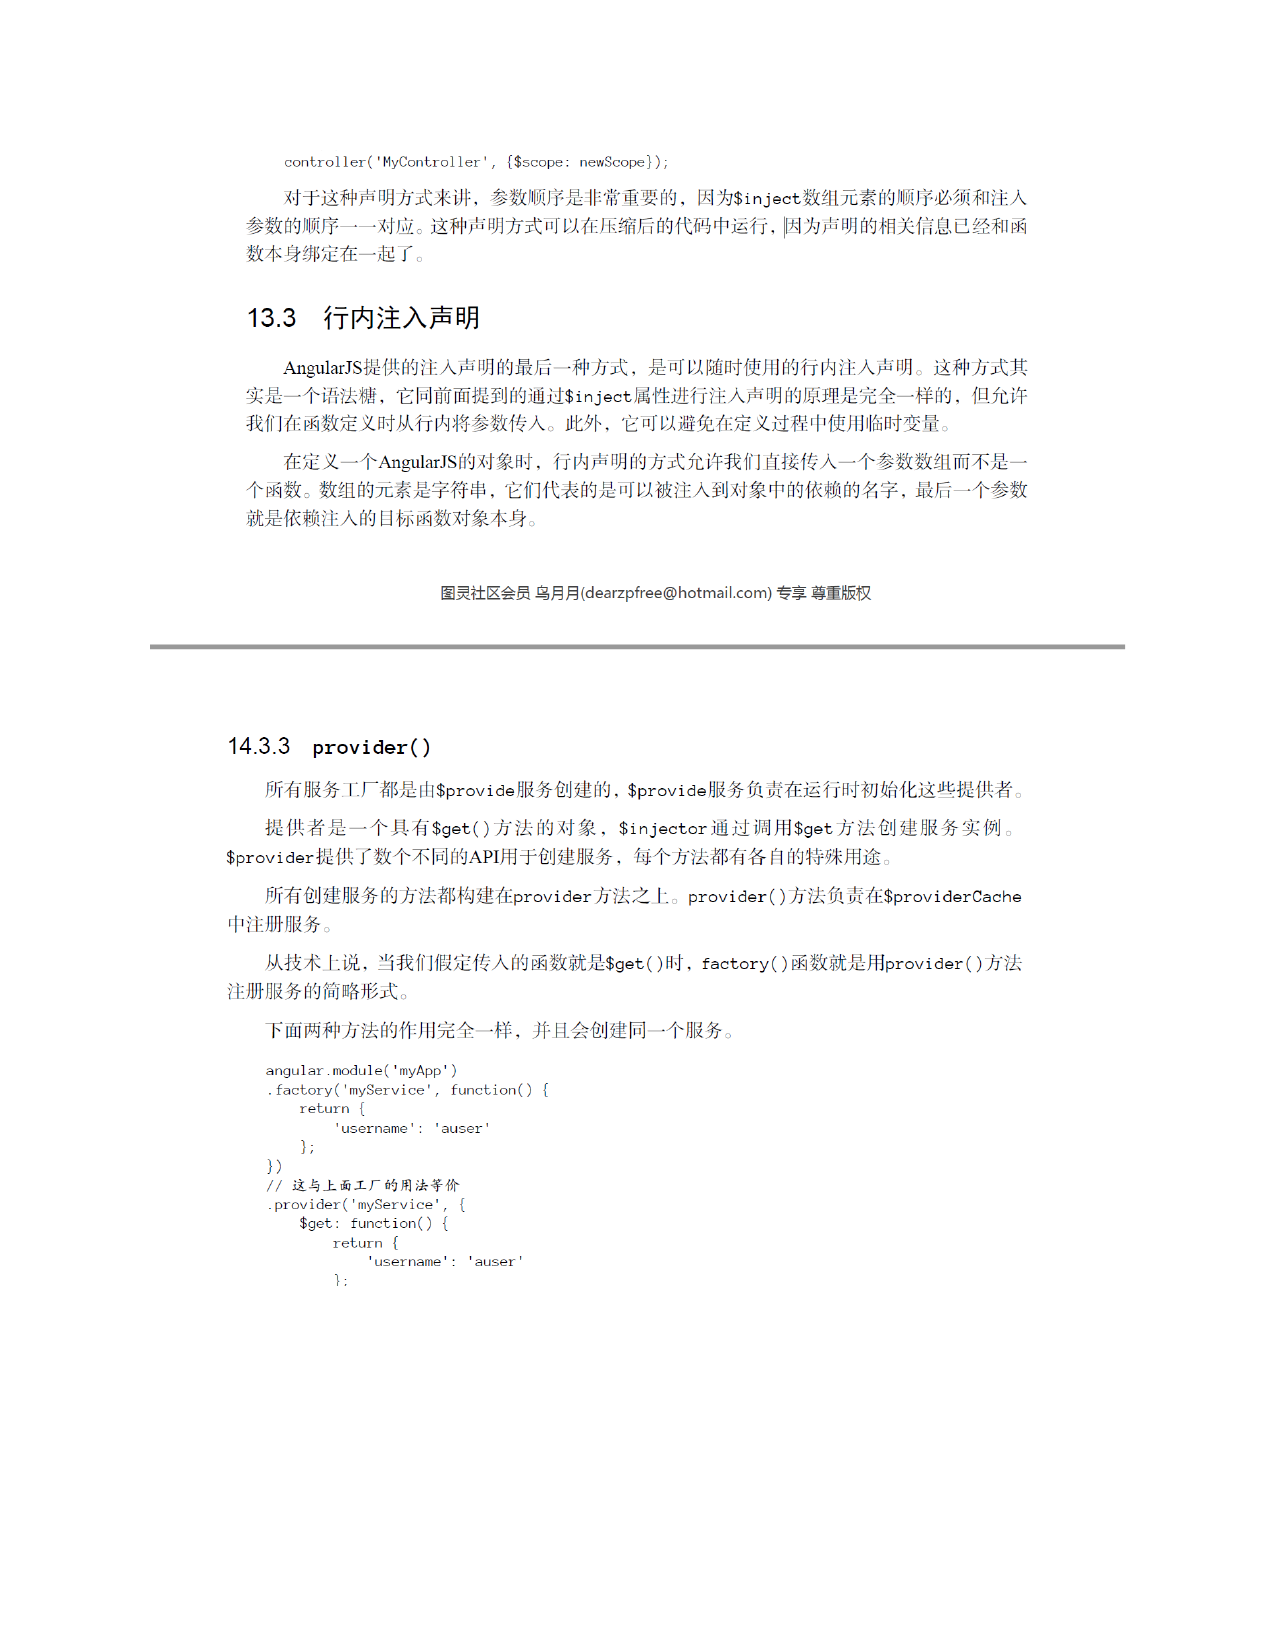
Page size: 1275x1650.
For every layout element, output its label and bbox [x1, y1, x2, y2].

picture [150, 150, 1125, 706]
picture [150, 724, 1125, 1286]
